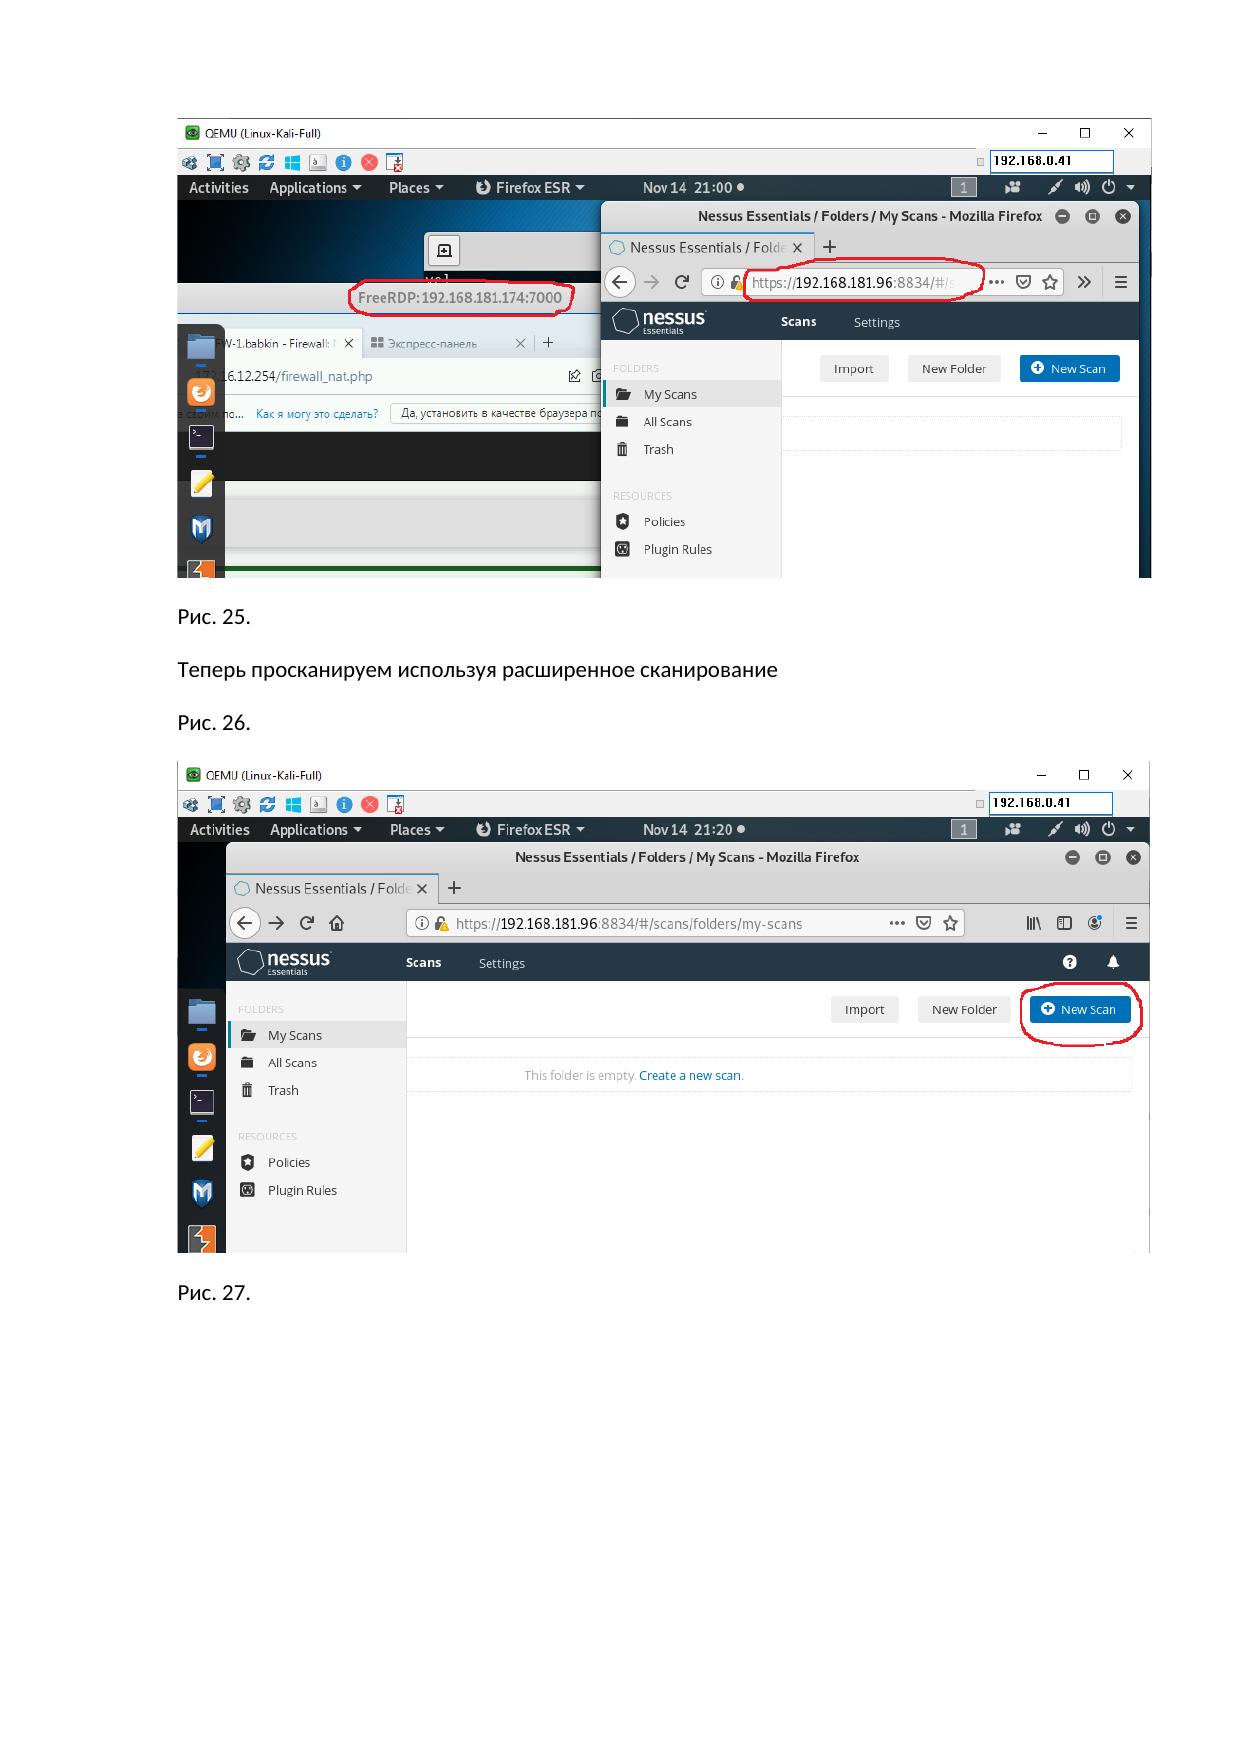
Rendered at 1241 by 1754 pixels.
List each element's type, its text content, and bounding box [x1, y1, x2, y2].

picture [177, 118, 1152, 578]
text Теперь просканируем используя расширенное сканирование [177, 655, 1152, 683]
picture [177, 761, 1150, 1253]
text Рис. 25. [177, 602, 1152, 630]
text Рис. 26. [177, 708, 1152, 736]
text Рис. 27. [177, 1278, 1152, 1306]
